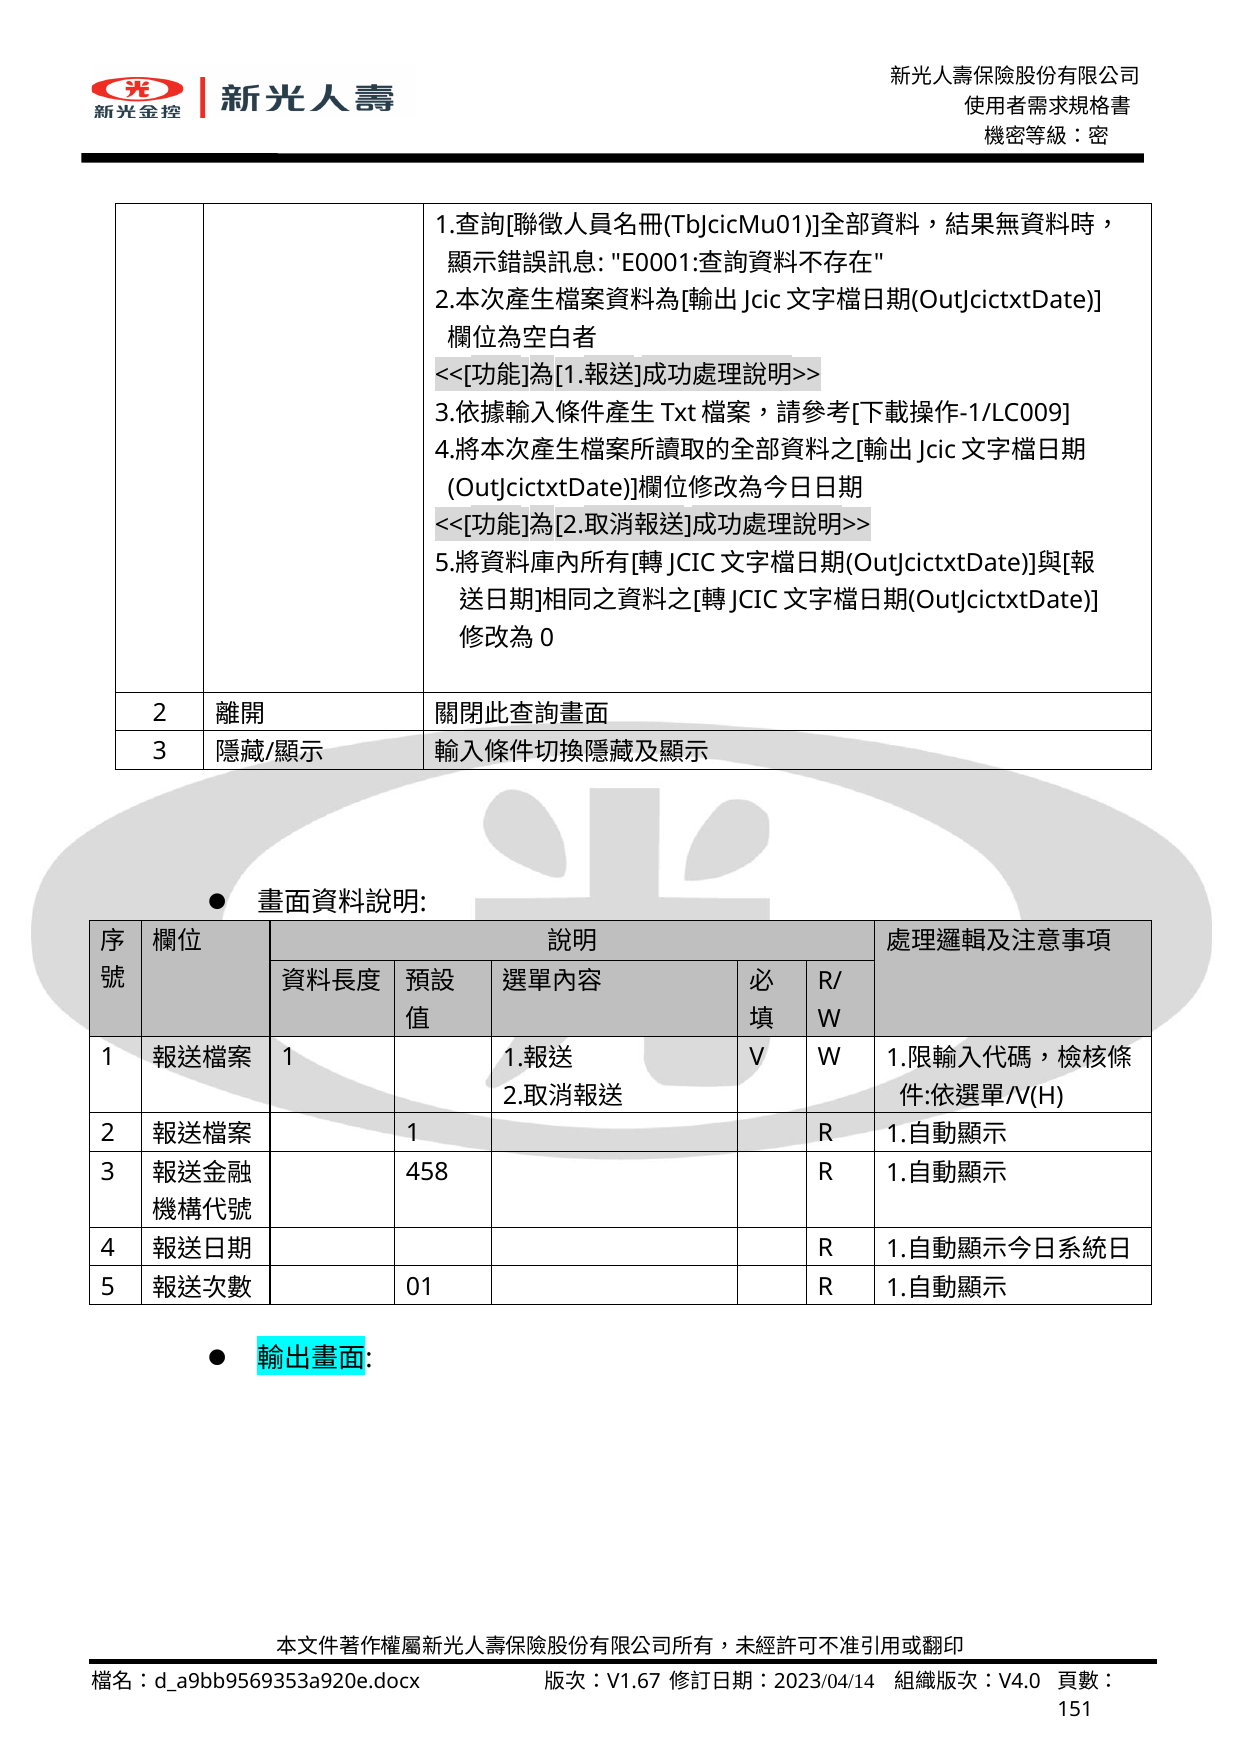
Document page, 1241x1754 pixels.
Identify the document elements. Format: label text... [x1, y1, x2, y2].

picture [91, 61, 417, 118]
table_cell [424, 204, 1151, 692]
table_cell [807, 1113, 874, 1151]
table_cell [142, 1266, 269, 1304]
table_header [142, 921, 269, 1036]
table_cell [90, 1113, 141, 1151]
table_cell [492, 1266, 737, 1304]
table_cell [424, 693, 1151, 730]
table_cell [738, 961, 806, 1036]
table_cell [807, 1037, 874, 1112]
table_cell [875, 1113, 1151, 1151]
picture [25, 713, 1215, 1166]
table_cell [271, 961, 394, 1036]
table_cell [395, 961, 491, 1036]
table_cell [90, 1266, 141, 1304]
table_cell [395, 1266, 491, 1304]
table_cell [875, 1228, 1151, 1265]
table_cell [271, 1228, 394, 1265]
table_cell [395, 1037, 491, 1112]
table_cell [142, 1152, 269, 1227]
list 輸出畫面: [207, 1336, 1152, 1376]
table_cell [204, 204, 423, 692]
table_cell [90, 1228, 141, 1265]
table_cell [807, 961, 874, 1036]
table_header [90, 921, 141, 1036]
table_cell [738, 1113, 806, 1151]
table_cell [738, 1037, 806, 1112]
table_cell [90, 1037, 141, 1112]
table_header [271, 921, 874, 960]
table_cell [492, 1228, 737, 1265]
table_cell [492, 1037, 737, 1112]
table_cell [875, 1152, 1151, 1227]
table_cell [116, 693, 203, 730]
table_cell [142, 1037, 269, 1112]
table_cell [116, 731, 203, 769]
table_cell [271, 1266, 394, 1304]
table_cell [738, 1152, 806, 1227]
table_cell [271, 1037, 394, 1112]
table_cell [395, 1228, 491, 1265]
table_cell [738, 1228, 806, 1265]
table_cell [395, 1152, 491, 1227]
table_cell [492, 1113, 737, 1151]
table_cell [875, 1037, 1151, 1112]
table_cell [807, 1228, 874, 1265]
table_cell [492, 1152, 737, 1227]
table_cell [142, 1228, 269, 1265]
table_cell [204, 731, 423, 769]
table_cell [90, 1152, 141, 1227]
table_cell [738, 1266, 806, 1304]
list 畫面資料說明: [207, 882, 1152, 920]
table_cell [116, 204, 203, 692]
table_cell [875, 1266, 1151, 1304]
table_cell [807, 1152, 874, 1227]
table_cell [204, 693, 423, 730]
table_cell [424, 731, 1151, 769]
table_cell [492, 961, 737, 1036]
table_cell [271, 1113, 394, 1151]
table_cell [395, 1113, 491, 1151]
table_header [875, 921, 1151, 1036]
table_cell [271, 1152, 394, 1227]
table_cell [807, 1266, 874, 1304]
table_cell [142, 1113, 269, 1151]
